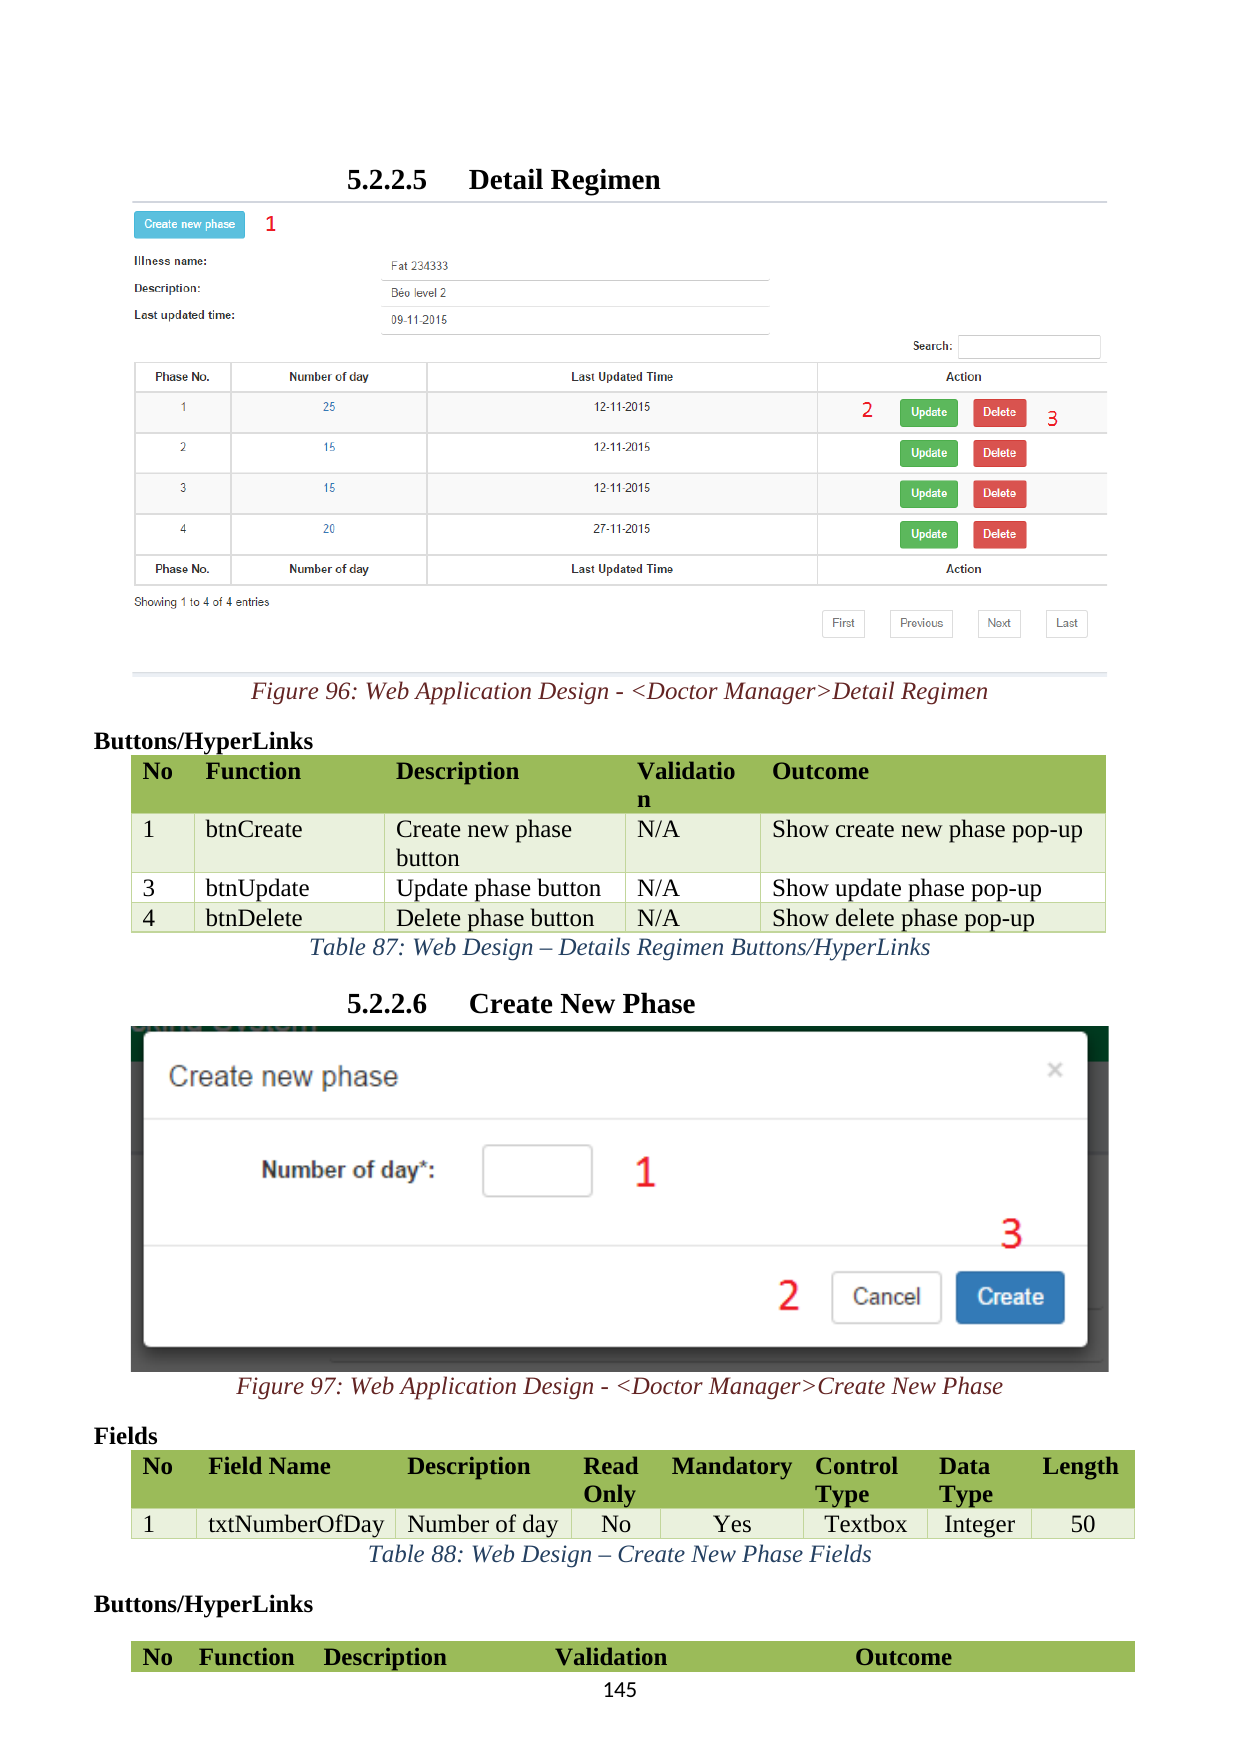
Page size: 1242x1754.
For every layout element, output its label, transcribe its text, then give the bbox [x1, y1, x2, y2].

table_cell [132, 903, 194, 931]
text Buttons/HyperLinks [94, 726, 1146, 755]
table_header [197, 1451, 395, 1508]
picture [130, 1026, 1109, 1372]
text Figure 97: Web Application Design - <Doctor Manager>Create New Phase [94, 1371, 1146, 1400]
text Figure 96: Web Application Design - <Doctor Manager>Detail Regimen [94, 676, 1146, 705]
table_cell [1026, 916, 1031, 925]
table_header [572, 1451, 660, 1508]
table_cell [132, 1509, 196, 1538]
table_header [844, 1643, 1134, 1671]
picture [132, 201, 1108, 677]
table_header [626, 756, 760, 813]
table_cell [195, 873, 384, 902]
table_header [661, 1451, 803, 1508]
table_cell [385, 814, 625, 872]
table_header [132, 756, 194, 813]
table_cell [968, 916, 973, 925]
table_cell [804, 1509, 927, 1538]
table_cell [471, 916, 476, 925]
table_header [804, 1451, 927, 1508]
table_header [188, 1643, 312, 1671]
text Table 88: Web Design – Create New Phase Fields [94, 1539, 1146, 1568]
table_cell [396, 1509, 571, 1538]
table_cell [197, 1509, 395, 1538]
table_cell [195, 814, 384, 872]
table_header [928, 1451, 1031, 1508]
text Fields [94, 1421, 1146, 1450]
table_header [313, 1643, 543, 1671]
text Buttons/HyperLinks [94, 1589, 1146, 1617]
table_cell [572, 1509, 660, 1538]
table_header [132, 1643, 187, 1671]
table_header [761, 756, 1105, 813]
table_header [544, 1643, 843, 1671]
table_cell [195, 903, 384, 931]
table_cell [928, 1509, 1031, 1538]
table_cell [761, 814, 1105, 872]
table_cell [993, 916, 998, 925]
text Table 87: Web Design – Details Regimen Buttons/HyperLinks [94, 932, 1146, 961]
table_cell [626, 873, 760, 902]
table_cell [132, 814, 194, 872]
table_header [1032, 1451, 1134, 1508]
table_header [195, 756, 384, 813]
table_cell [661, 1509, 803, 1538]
subtitle Detail Regimen [347, 162, 1146, 196]
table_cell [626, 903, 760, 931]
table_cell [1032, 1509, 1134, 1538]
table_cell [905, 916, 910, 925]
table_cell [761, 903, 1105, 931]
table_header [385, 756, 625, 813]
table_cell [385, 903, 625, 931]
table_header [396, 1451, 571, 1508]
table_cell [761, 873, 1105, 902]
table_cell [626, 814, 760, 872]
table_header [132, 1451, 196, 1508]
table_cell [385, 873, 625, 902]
subtitle Create New Phase [347, 986, 1146, 1020]
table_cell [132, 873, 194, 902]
